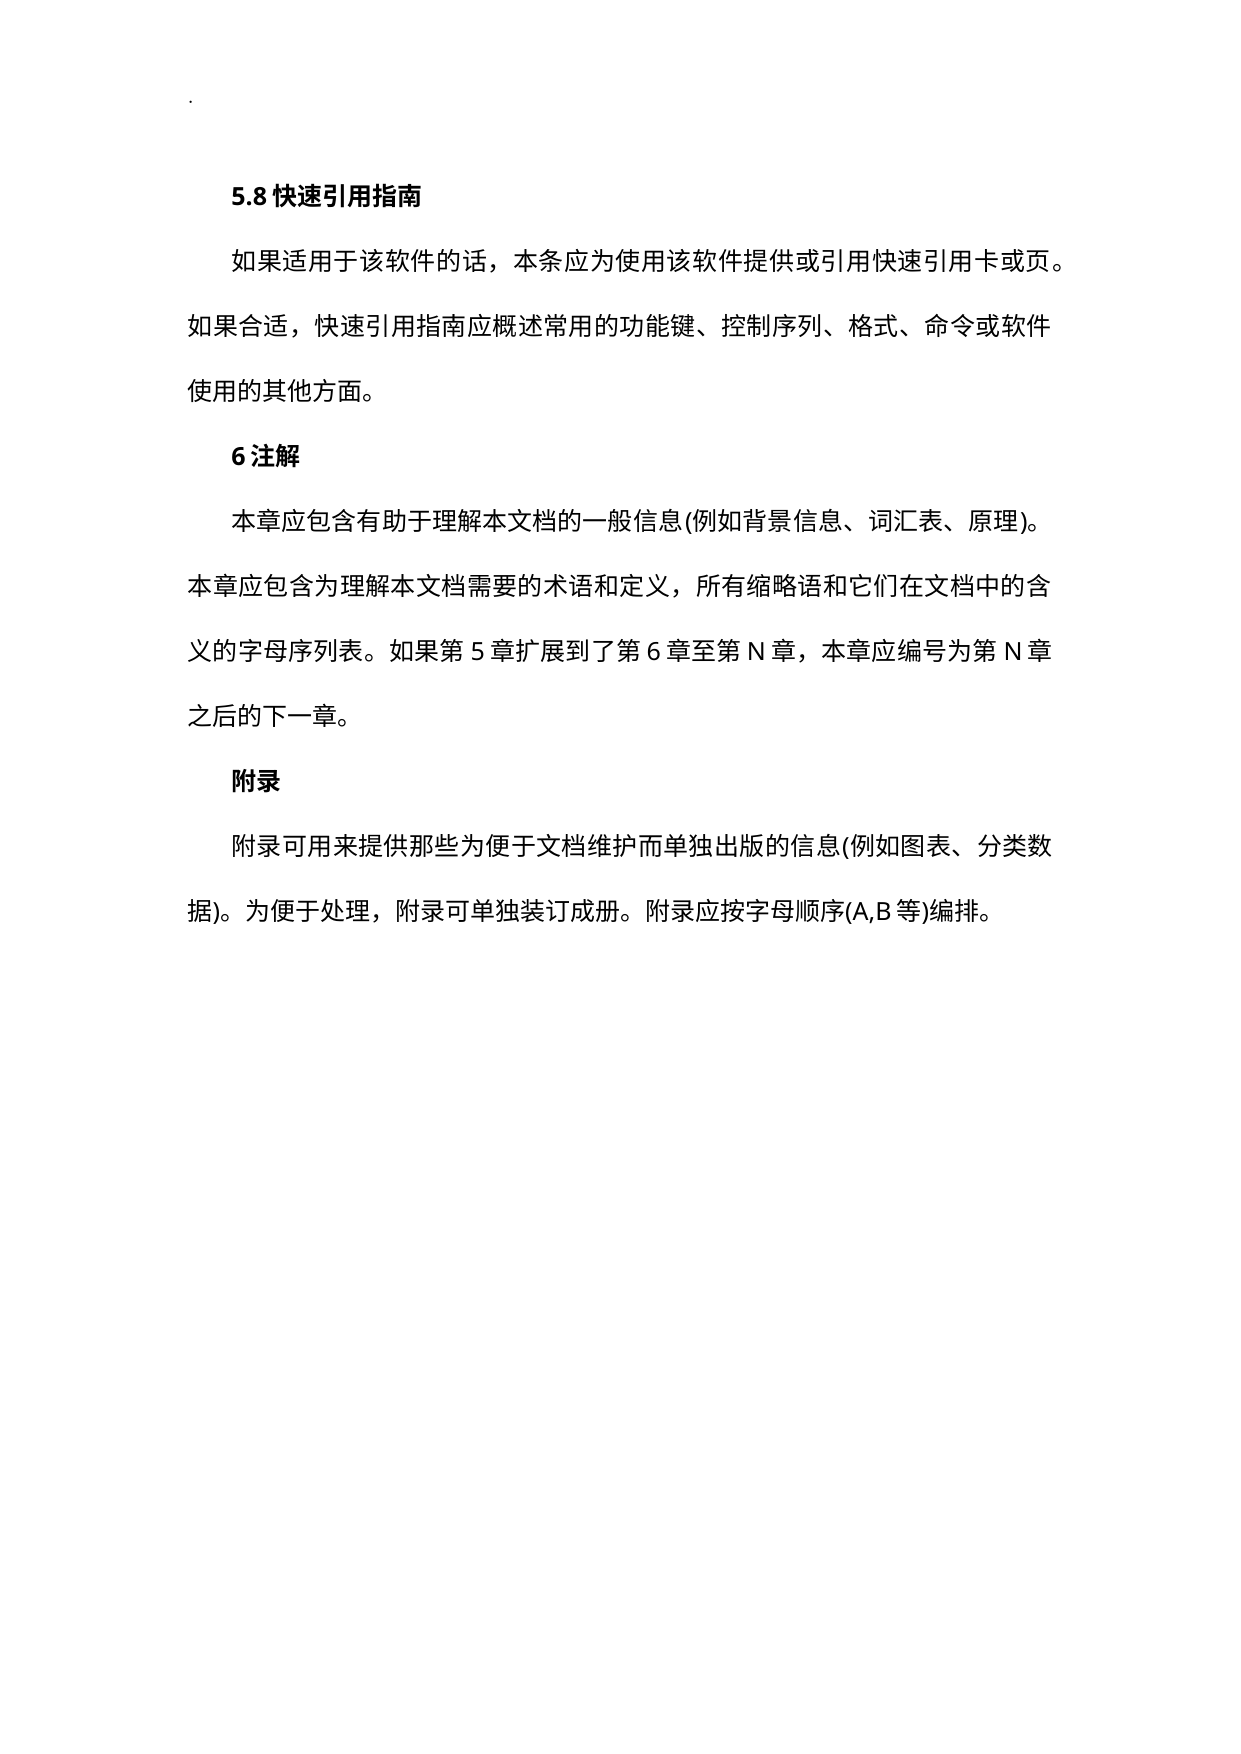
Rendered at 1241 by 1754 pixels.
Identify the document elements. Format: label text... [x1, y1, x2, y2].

text 如果适用于该软件的话，本条应为使用该软件提供或引用快速引用卡或页。如果合适，快速引用指南应概述常用的功能键、控制序列、格式、命令或软件使用的其他方面。 [187, 227, 1053, 422]
text 本章应包含有助于理解本文档的一般信息(例如背景信息、词汇表、原理)。本章应包含为理解本文档需要的术语和定义，所有缩略语和它们在文档中的含义的字母序列表。如果第5章扩展到了第6章至第N章，本章应编号为第N章之后的下一章。 [187, 487, 1053, 747]
text 5.8快速引用指南 [187, 162, 1053, 227]
text 附录 [187, 747, 1053, 812]
text 附录可用来提供那些为便于文档维护而单独出版的信息(例如图表、分类数据)。为便于处理，附录可单独装订成册。附录应按字母顺序(A,B等)编排。 [187, 812, 1053, 942]
text 6注解 [187, 422, 1053, 487]
